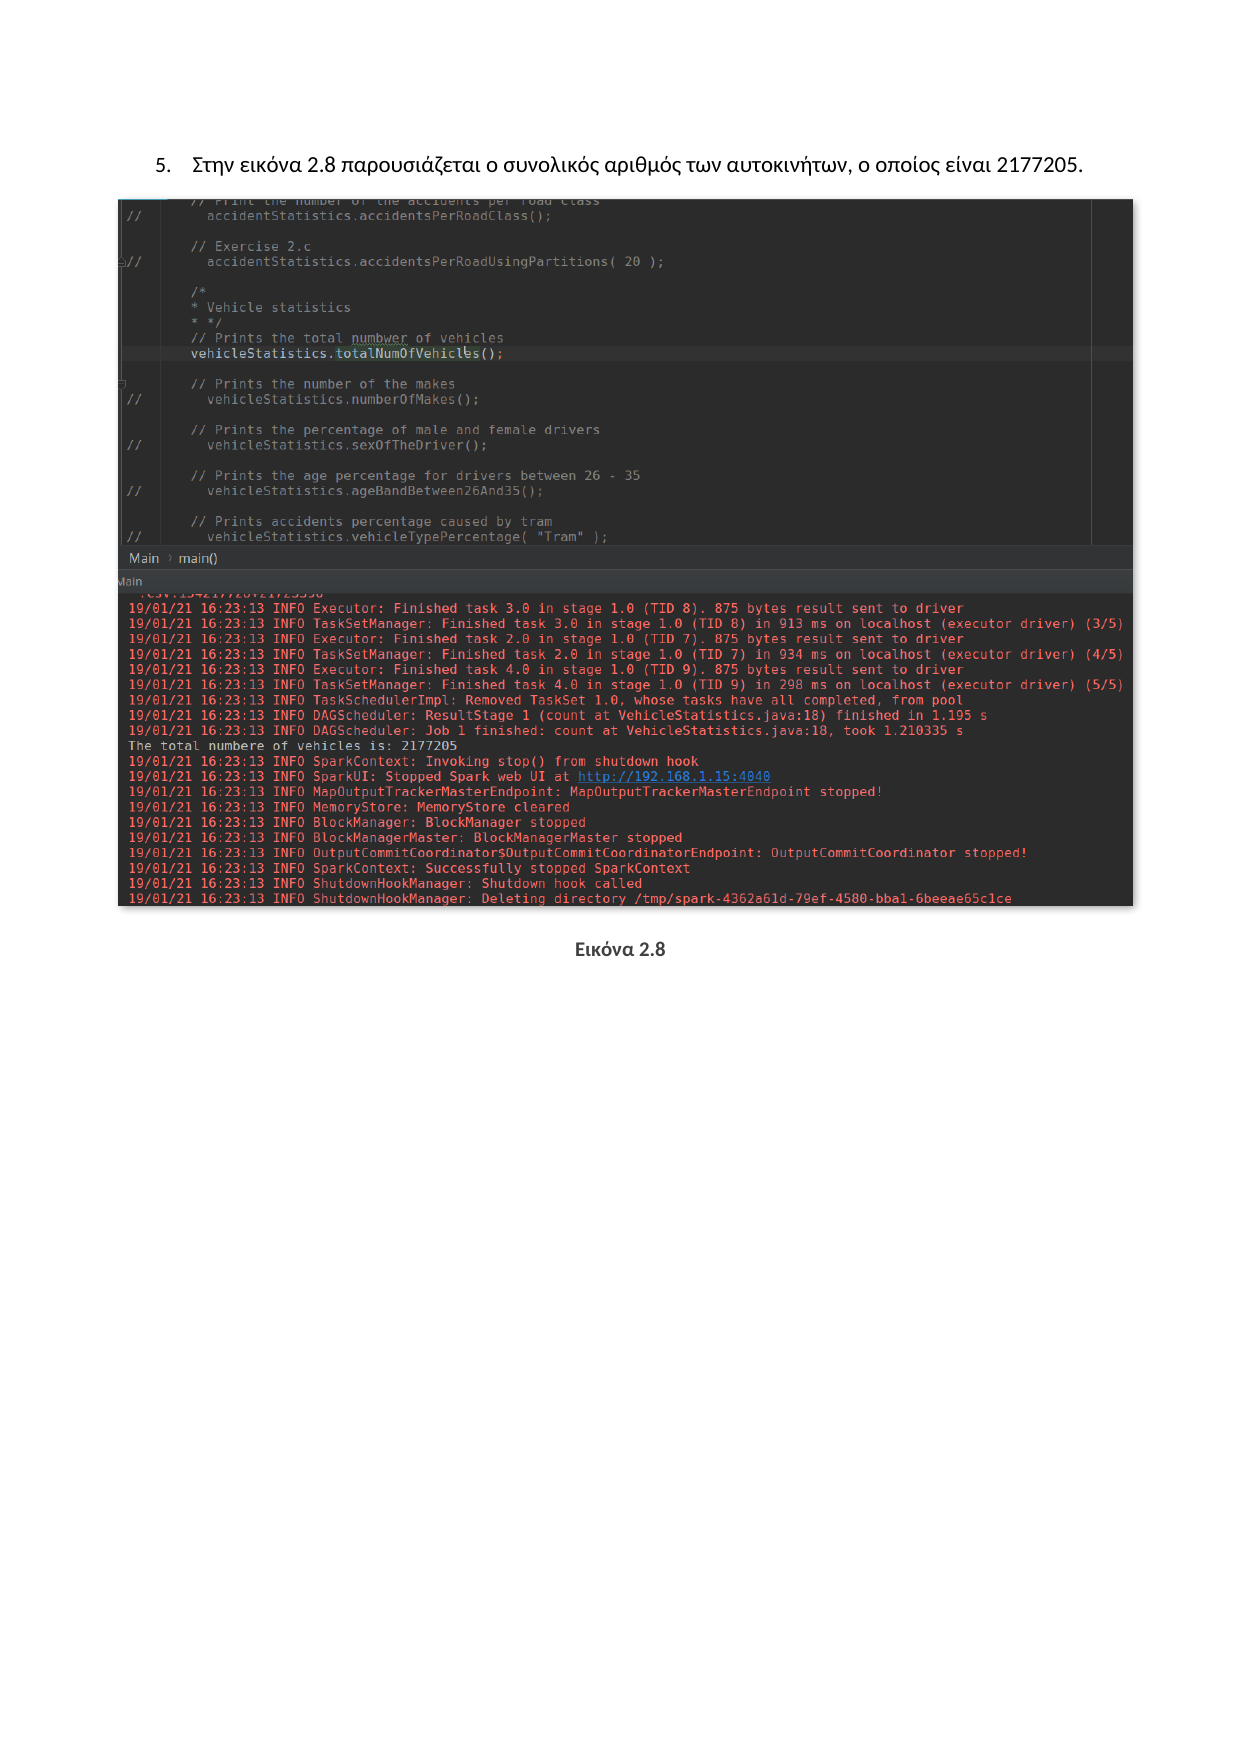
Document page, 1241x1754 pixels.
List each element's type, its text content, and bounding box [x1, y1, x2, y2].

text Εικόνα 2.8 [112, 937, 1128, 962]
list Στην εικόνα 2.8 παρουσιάζεται ο συνολικός αριθμός των αυτοκινήτων, ο οποίος είναι 2177205. [155, 150, 1128, 178]
picture [118, 199, 1133, 906]
